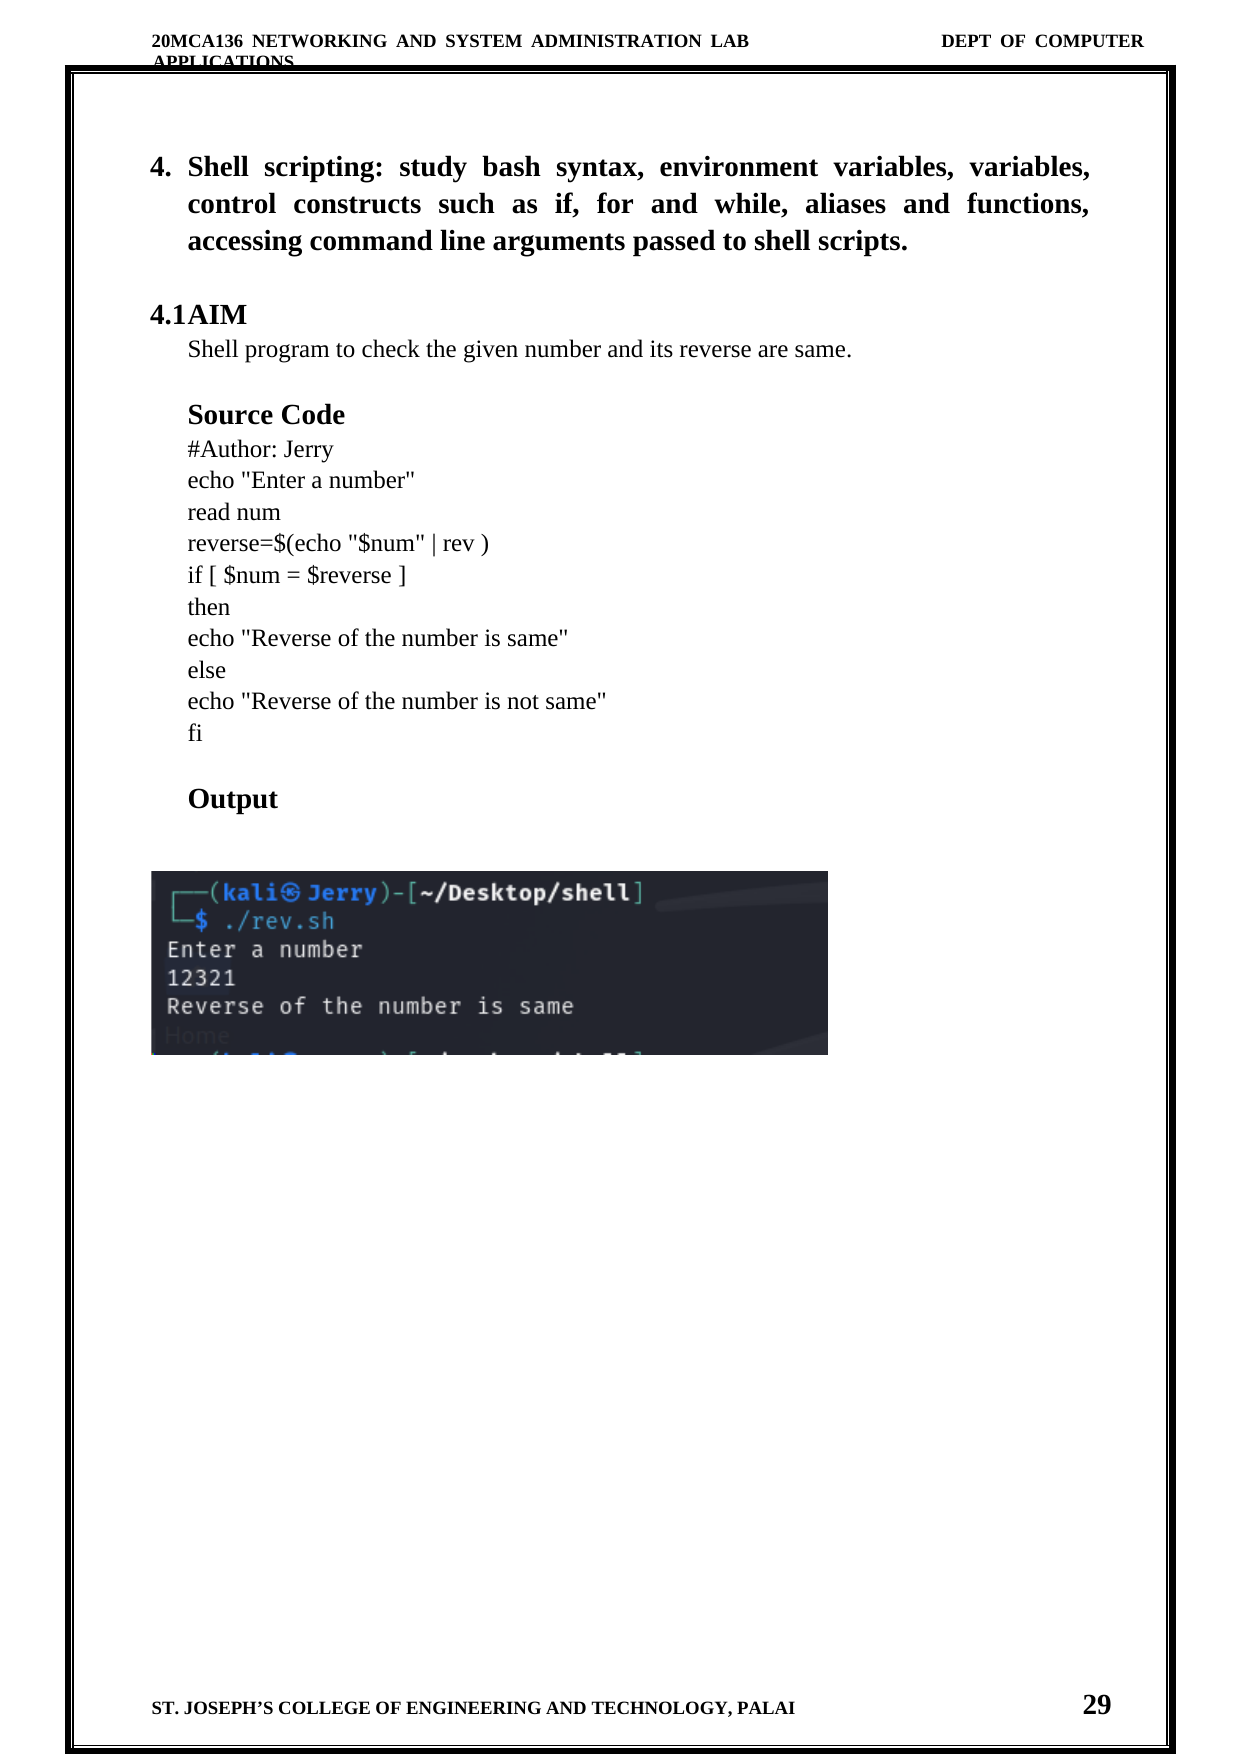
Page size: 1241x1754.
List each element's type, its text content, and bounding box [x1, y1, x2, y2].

list Shell scripting: study bash syntax, environment variables, variables, control constructs such as if, for and while, aliases and functions, accessing command line arguments passed to shell scripts. [150, 149, 1091, 257]
list if [ $num = $reverse ] [187, 560, 1091, 589]
list read num [187, 497, 1091, 526]
list reverse=$(echo "$num" | rev ) [187, 528, 1091, 557]
picture [151, 871, 828, 1055]
list Source Code [187, 397, 1091, 430]
list echo "Reverse of the number is not same" [187, 686, 1091, 715]
list Shell program to check the given number and its reverse are same. [187, 334, 1091, 362]
list AIM [150, 297, 1091, 330]
list fi [187, 718, 1091, 747]
list else [187, 655, 1091, 683]
list echo "Enter a number" [187, 465, 1091, 494]
list echo "Reverse of the number is same" [187, 623, 1091, 652]
list #Author: Jerry [187, 434, 1091, 462]
list then [187, 592, 1091, 620]
list Output [187, 781, 1091, 814]
